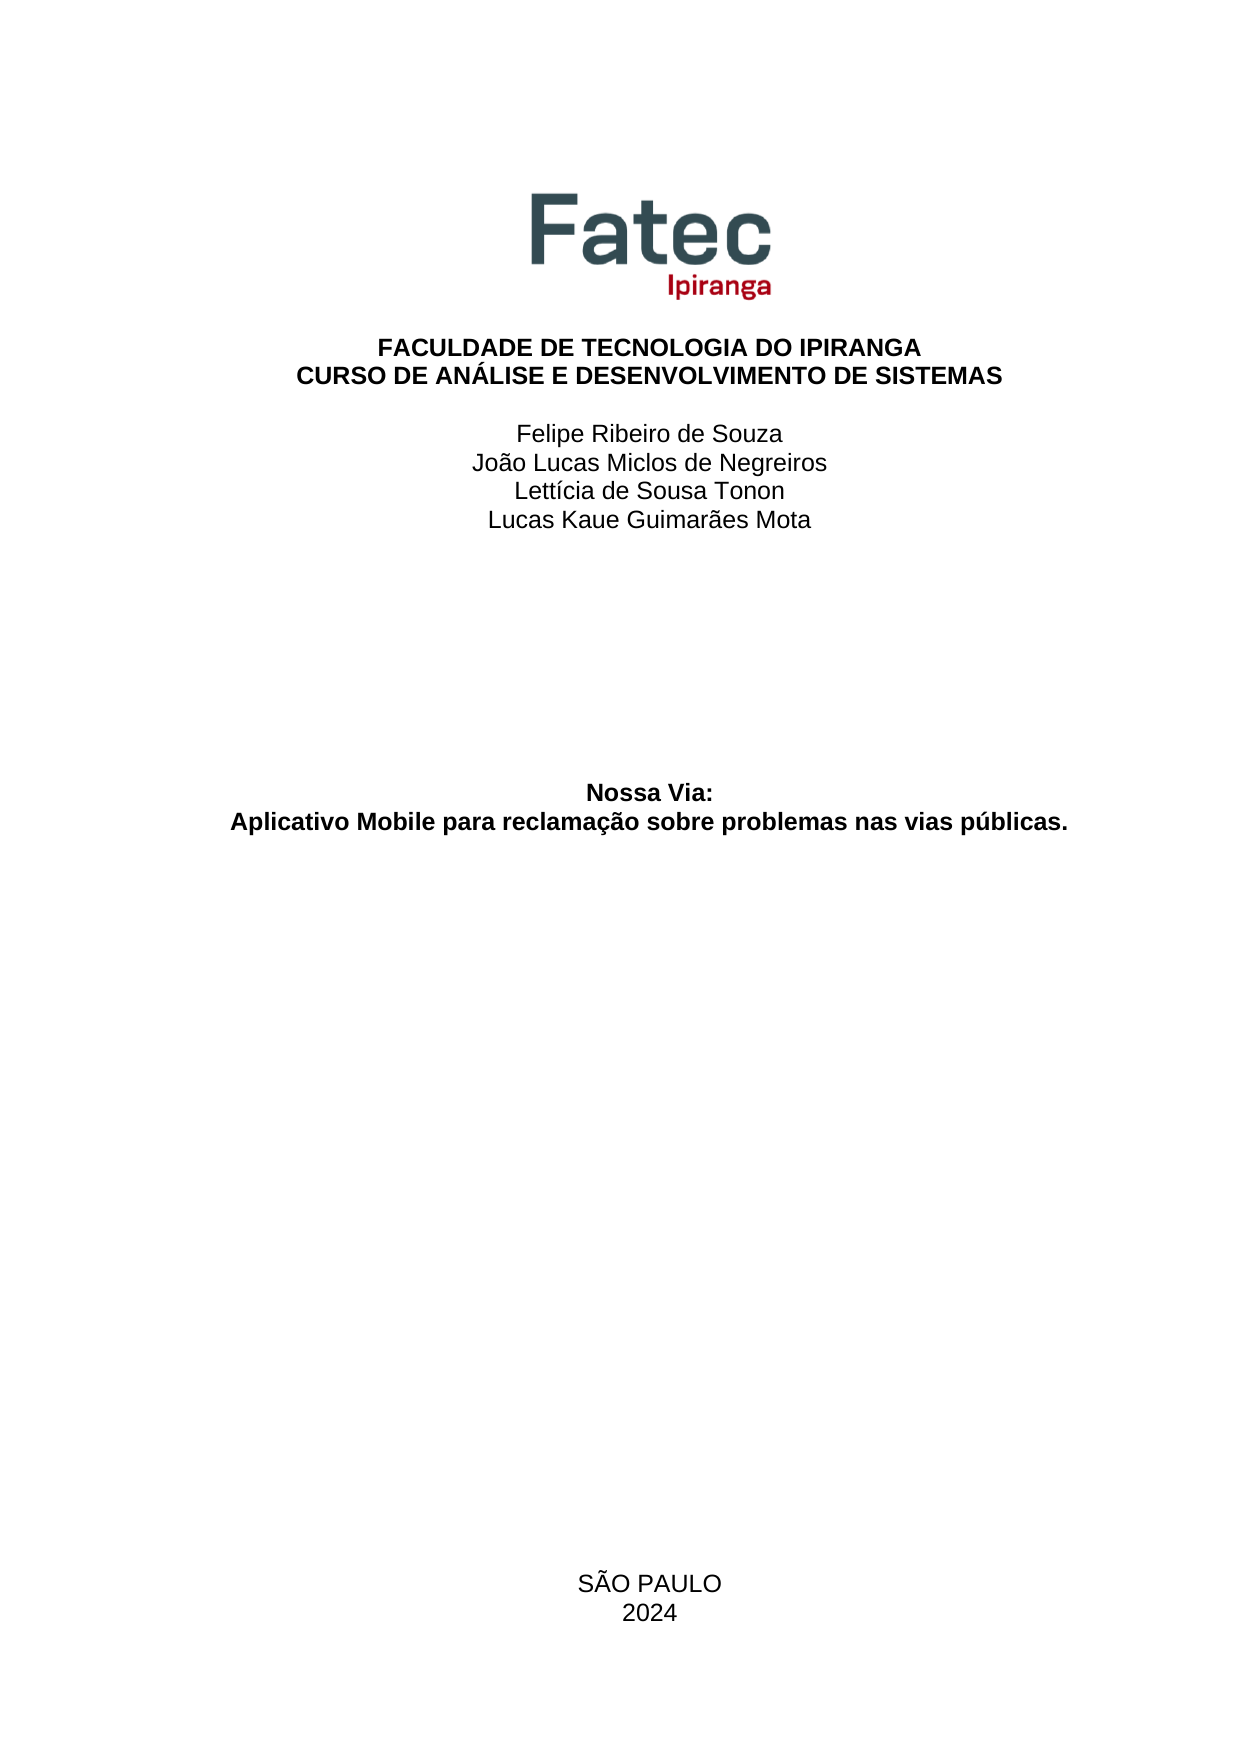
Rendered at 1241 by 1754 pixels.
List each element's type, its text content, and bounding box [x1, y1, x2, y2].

text CURSO DE ANÁLISE E DESENVOLVIMENTO DE SISTEMAS [177, 361, 1122, 390]
text Lucas Kaue Guimarães Mota [177, 505, 1122, 534]
text João Lucas Miclos de Negreiros [177, 447, 1122, 476]
picture [504, 177, 795, 304]
text FACULDADE DE TECNOLOGIA DO IPIRANGA [177, 332, 1122, 361]
text Lettícia de Sousa Tonon [177, 476, 1122, 505]
text Aplicativo Mobile para reclamação sobre problemas nas vias públicas. [177, 807, 1122, 836]
text 2024 [177, 1597, 1122, 1626]
text SÃO PAULO [177, 1569, 1122, 1597]
text Felipe Ribeiro de Souza [177, 419, 1122, 447]
text Nossa Via: [177, 778, 1122, 807]
